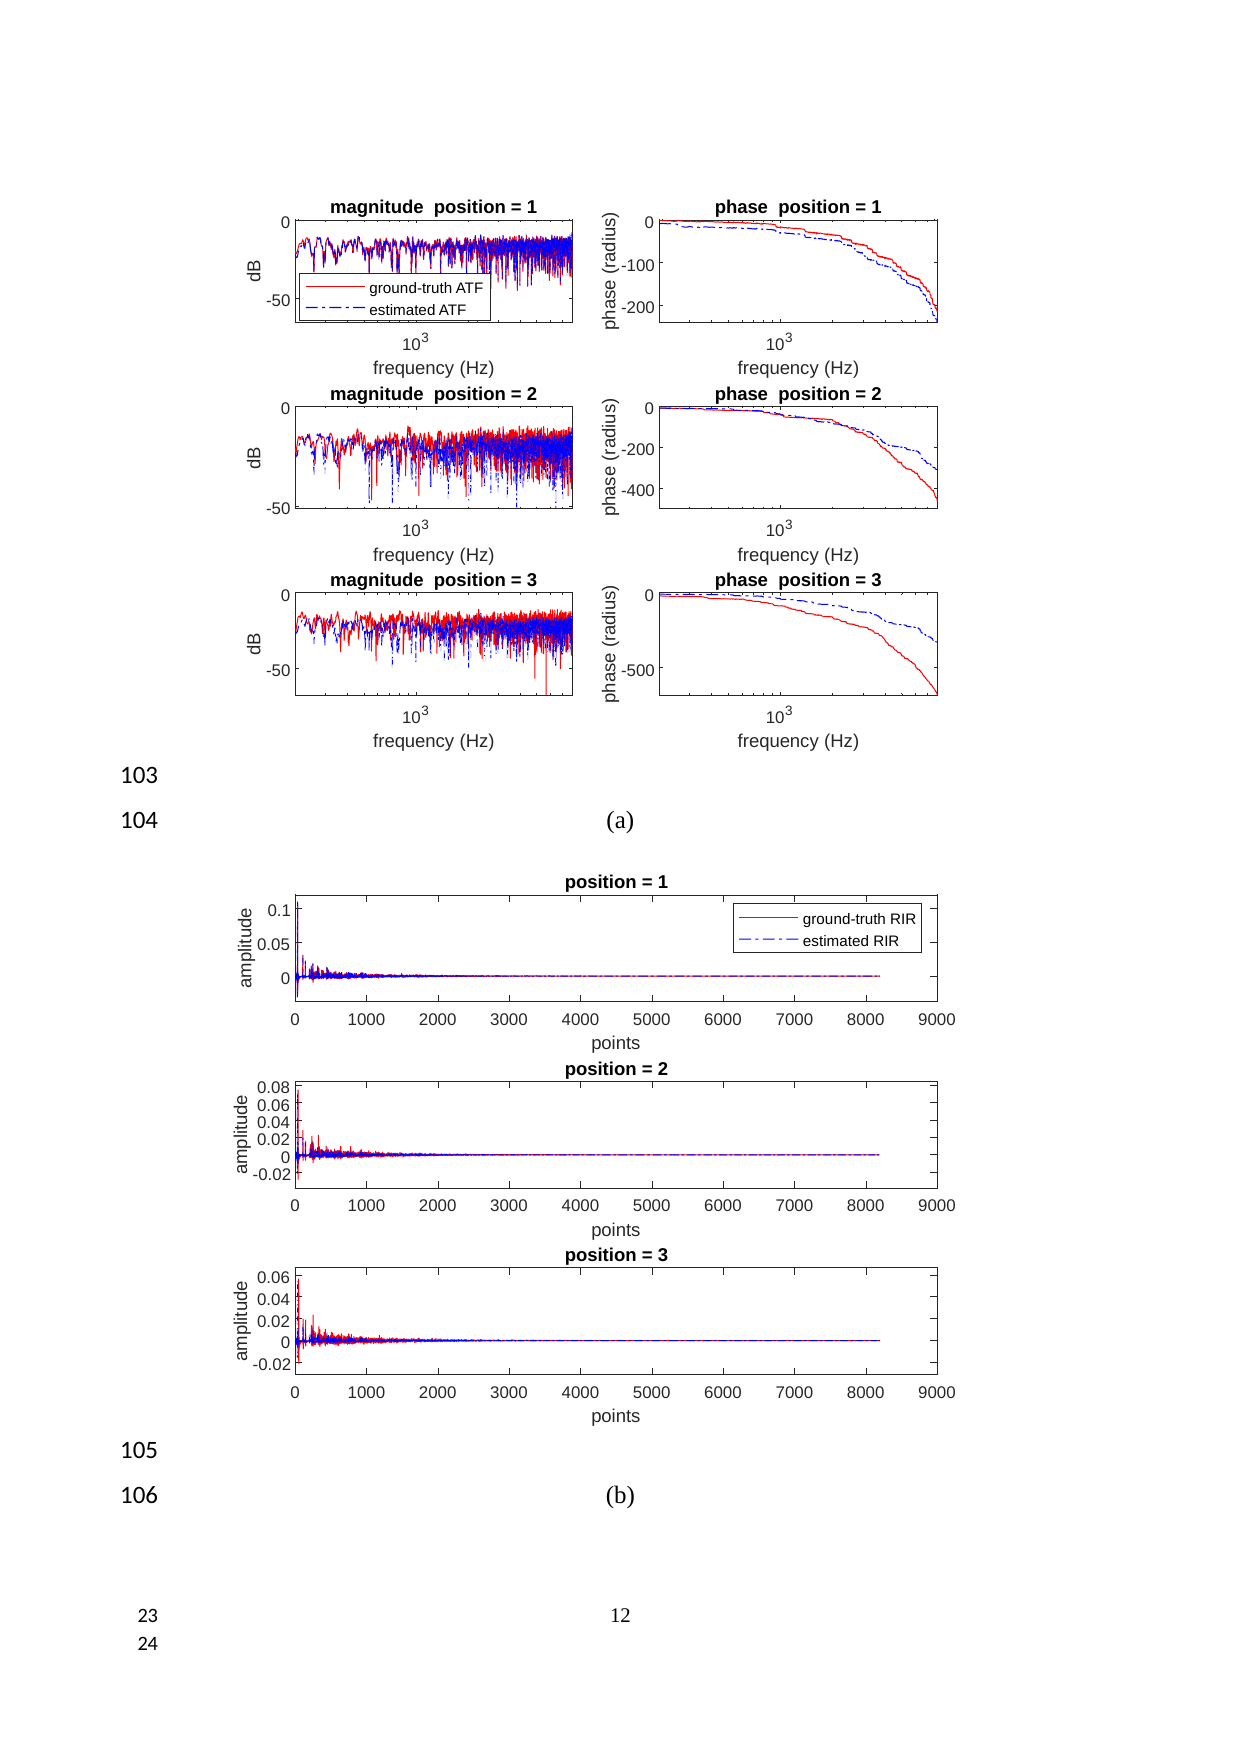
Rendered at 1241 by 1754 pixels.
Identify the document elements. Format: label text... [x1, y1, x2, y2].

text (b) [187, 1476, 1053, 1514]
text (a) [187, 801, 1053, 839]
